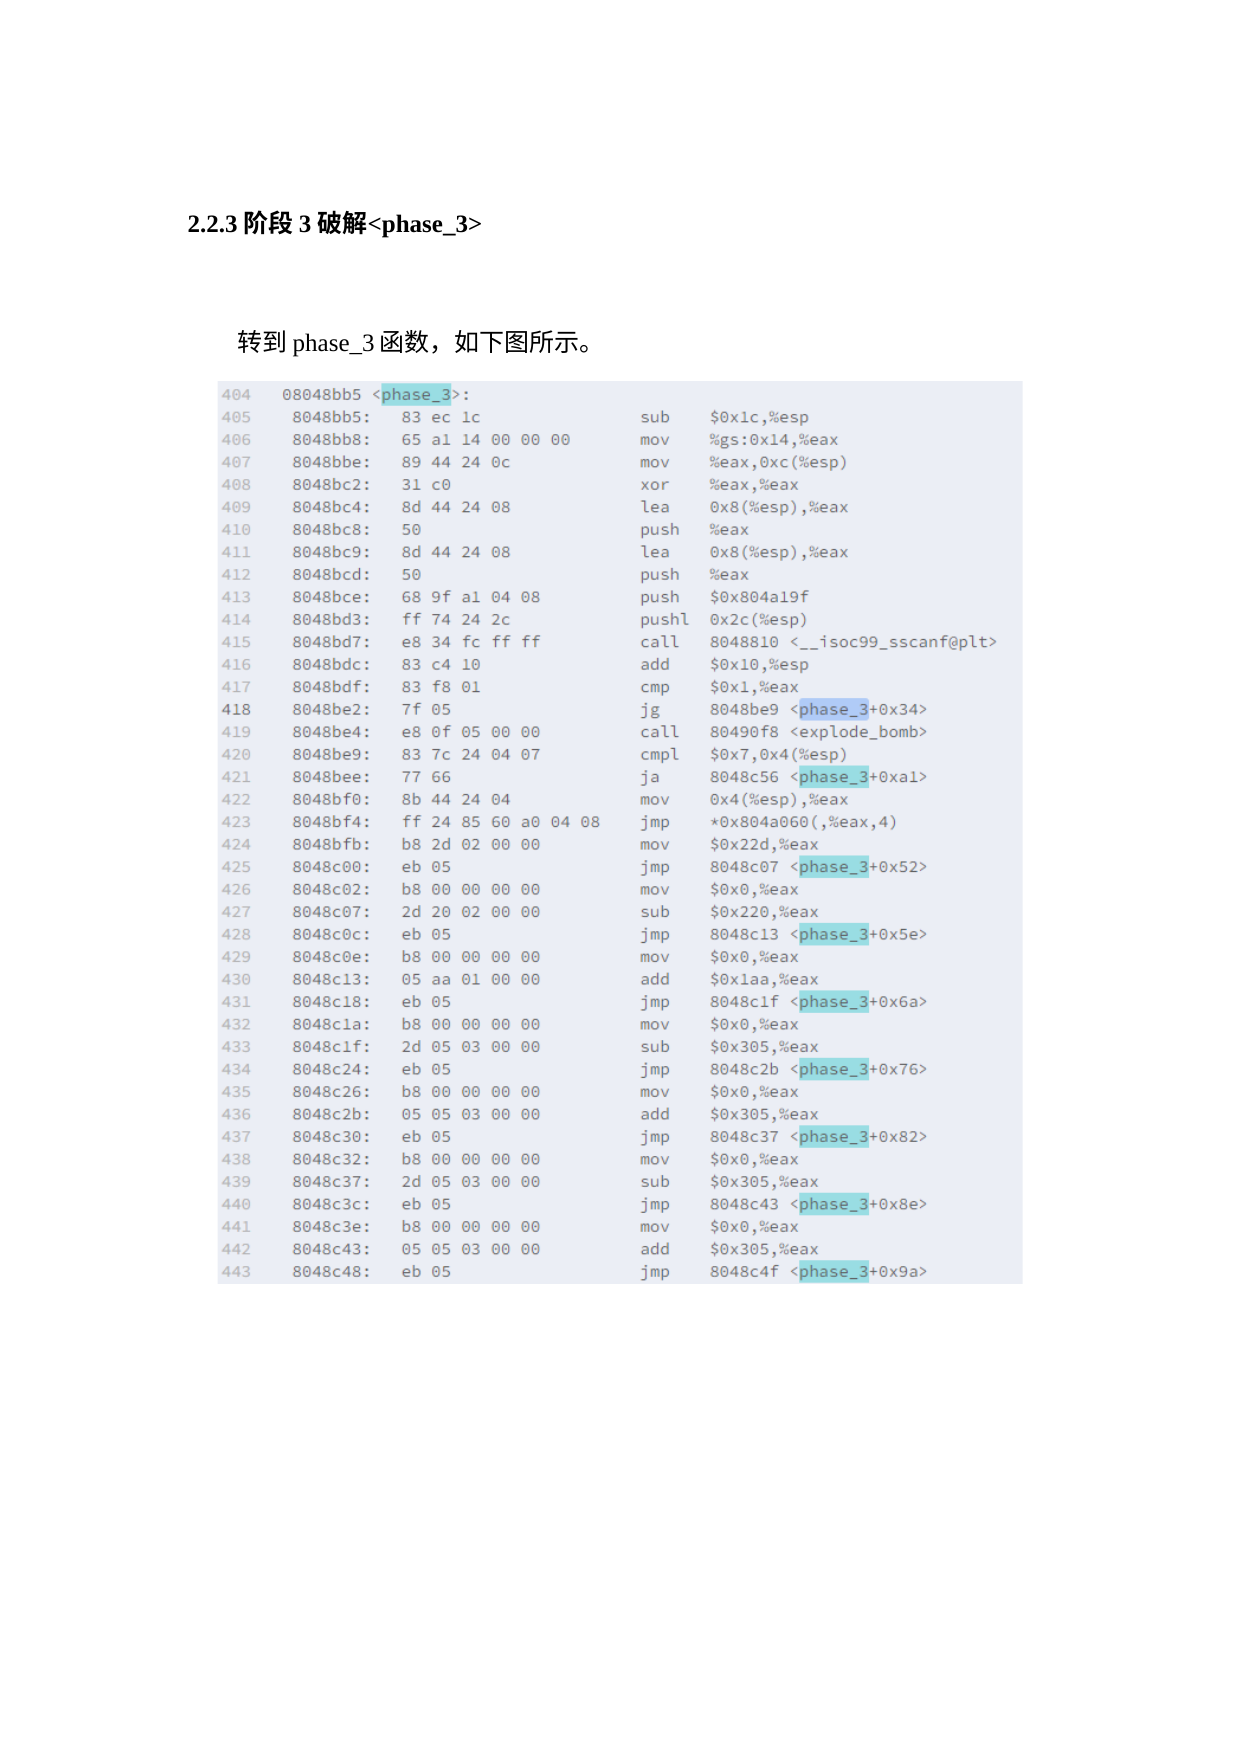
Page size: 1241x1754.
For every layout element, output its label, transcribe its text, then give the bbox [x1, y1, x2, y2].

subtitle 2.2.3 阶段3 破解<phase_3> [187, 189, 1053, 254]
text 转到phase_3函数，如下图所示。 [187, 308, 1053, 373]
picture [217, 381, 1023, 1284]
